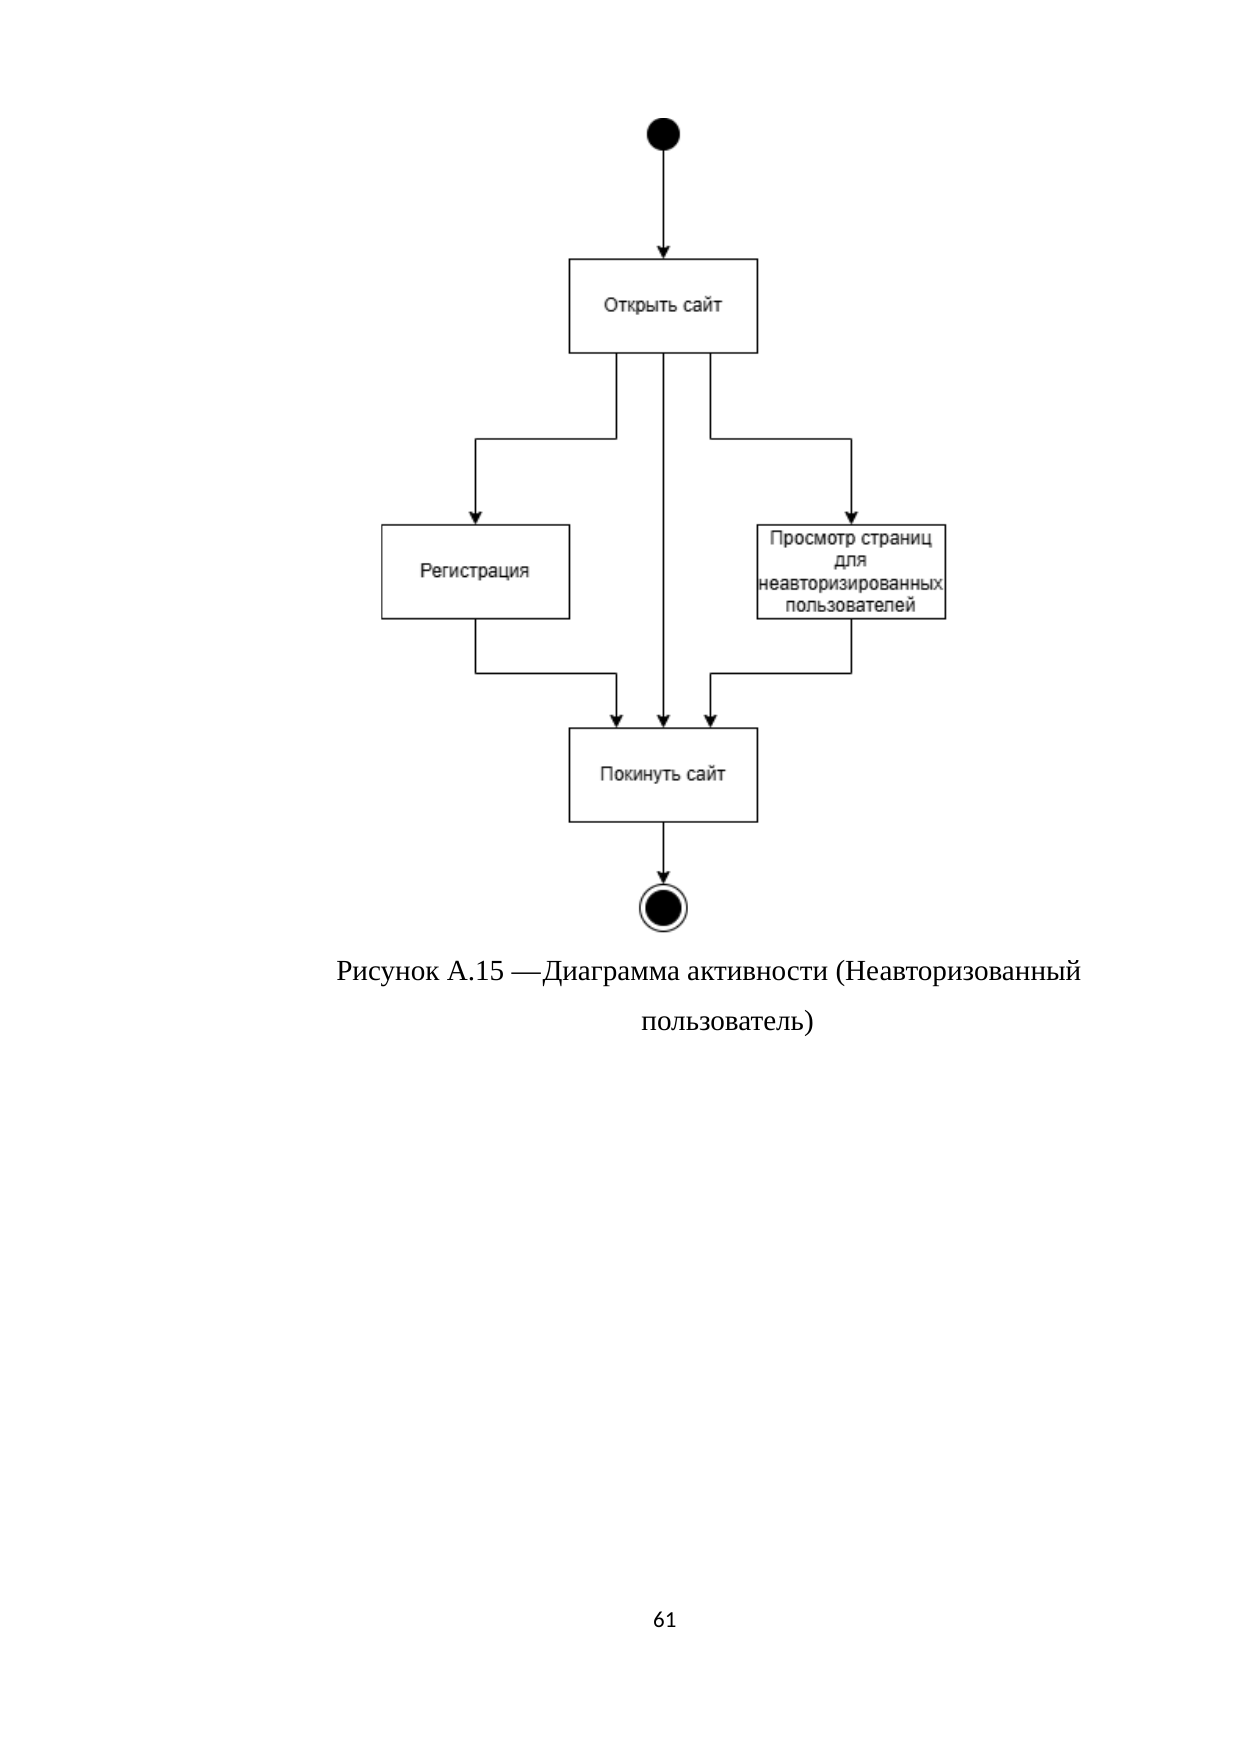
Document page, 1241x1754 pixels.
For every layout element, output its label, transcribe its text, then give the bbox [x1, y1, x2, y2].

text Диаграмма активности (Неавторизованный пользователь) [266, 953, 1152, 1037]
picture [381, 118, 948, 934]
